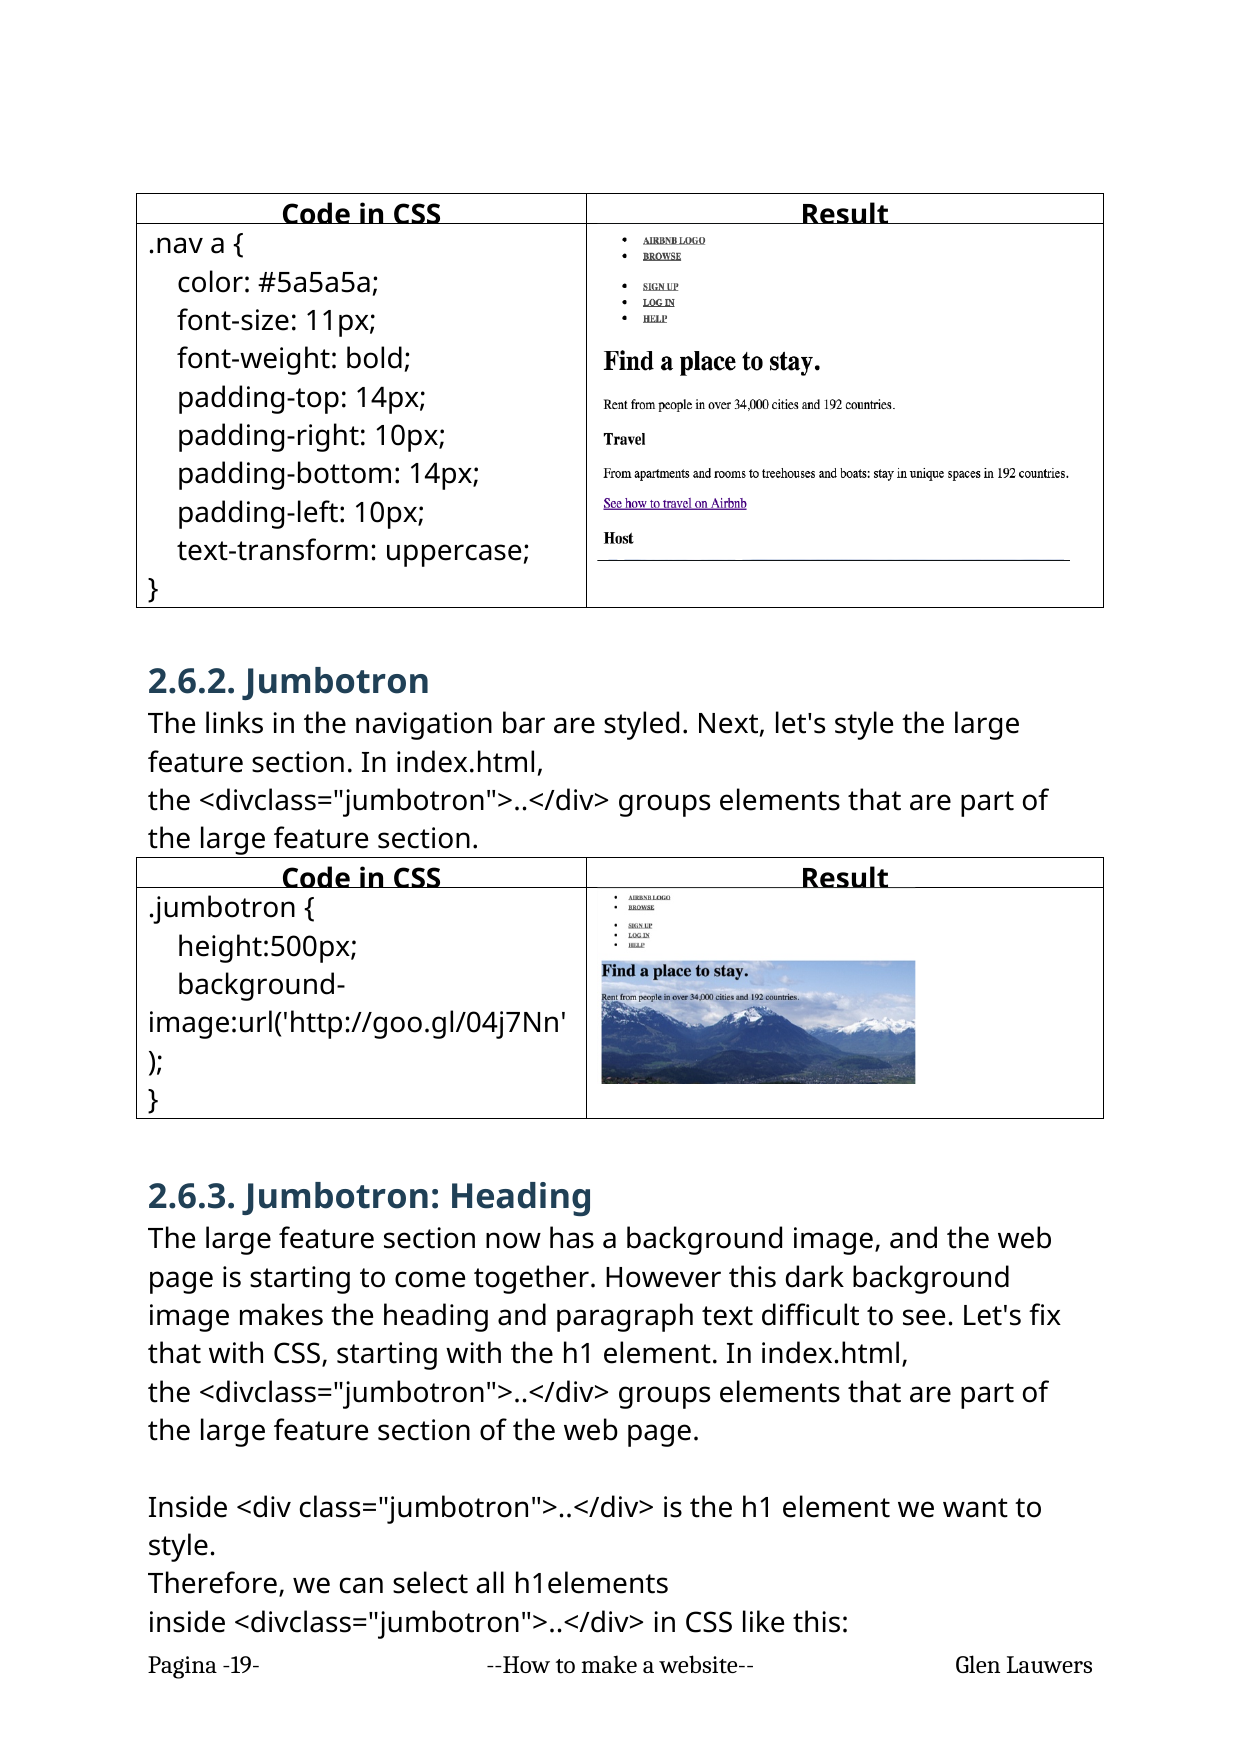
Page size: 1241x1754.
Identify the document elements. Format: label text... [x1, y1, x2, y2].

table_header Result [587, 194, 1103, 223]
table_cell [587, 224, 1103, 607]
table_cell .jumbotron { height:500px; background-image:url('http://goo.gl/04j7Nn'); } [137, 888, 586, 1118]
text The links in the navigation bar are styled. Next, let's style the large feature section. In index.html, the <divclass="jumbotron">..</div> groups elements that are part of the large feature section. [148, 704, 1092, 857]
table_header Code in CSS [137, 858, 586, 887]
text Inside <div class="jumbotron">..</div> is the h1 element we want to style. [148, 1487, 1092, 1564]
table_cell [587, 888, 1103, 1118]
table_header Code in CSS [137, 194, 586, 223]
picture [597, 223, 1070, 561]
text 2.6.3. Jumbotron: Heading [148, 1169, 1092, 1219]
picture [597, 887, 916, 1084]
text The large feature section now has a background image, and the web page is starting to come together. However this dark background image makes the heading and paragraph text difficult to see. Let's fix that with CSS, starting with the h1 element. In index.html, the <divclass="jumbotron">..</div> groups elements that are part of the large feature section of the web page. [148, 1219, 1092, 1449]
table_cell .nav a { color: #5a5a5a; font-size: 11px; font-weight: bold; padding-top: 14px; padding-right: 10px; padding-bottom: 14px; padding-left: 10px; text-transform: uppercase; } [137, 224, 586, 607]
table_header Result [587, 858, 1103, 887]
text 2.6.2. Jumbotron [148, 654, 1092, 704]
text Therefore, we can select all h1elements inside <divclass="jumbotron">..</div> in CSS like this: [148, 1564, 1092, 1640]
